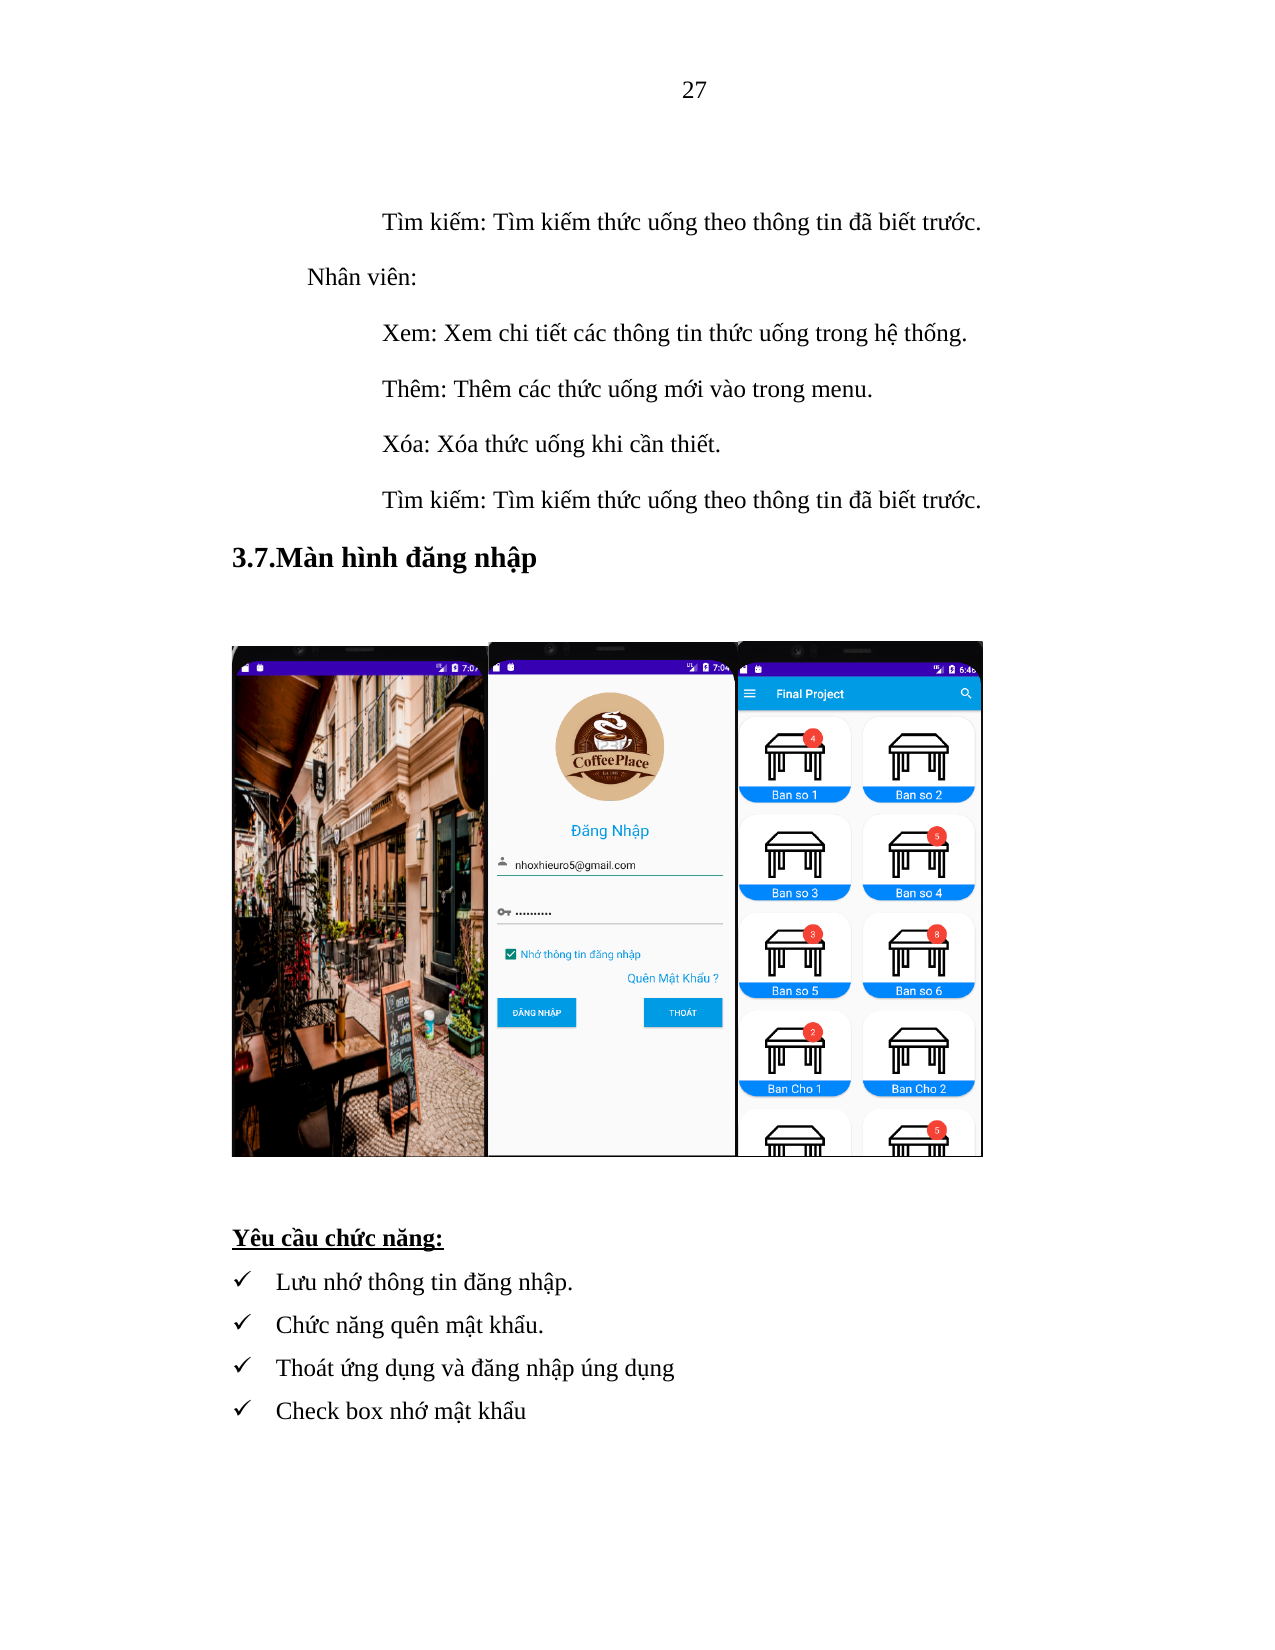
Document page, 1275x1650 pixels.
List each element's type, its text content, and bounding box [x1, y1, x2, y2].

picture [231, 641, 983, 1157]
text Xóa: Xóa thức uống khi cần thiết. [232, 429, 1157, 458]
text 3.7.Màn hình đăng nhập [232, 541, 1157, 574]
text Nhân viên: [232, 262, 1157, 291]
list Thoát ứng dụng và đăng nhập úng dụng [232, 1353, 1157, 1382]
text Tìm kiếm: Tìm kiếm thức uống theo thông tin đã biết trước. [232, 207, 1157, 236]
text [232, 318, 1157, 347]
list Check box nhớ mật khẩu [232, 1396, 1157, 1425]
text Tìm kiếm: Tìm kiếm thức uống theo thông tin đã biết trước. [232, 485, 1157, 514]
list Lưu nhớ thông tin đăng nhập. [232, 1267, 1157, 1295]
list Chức năng quên mật khẩu. [232, 1310, 1157, 1338]
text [232, 374, 1157, 402]
text Yêu cầu chức năng: [232, 1223, 1157, 1252]
